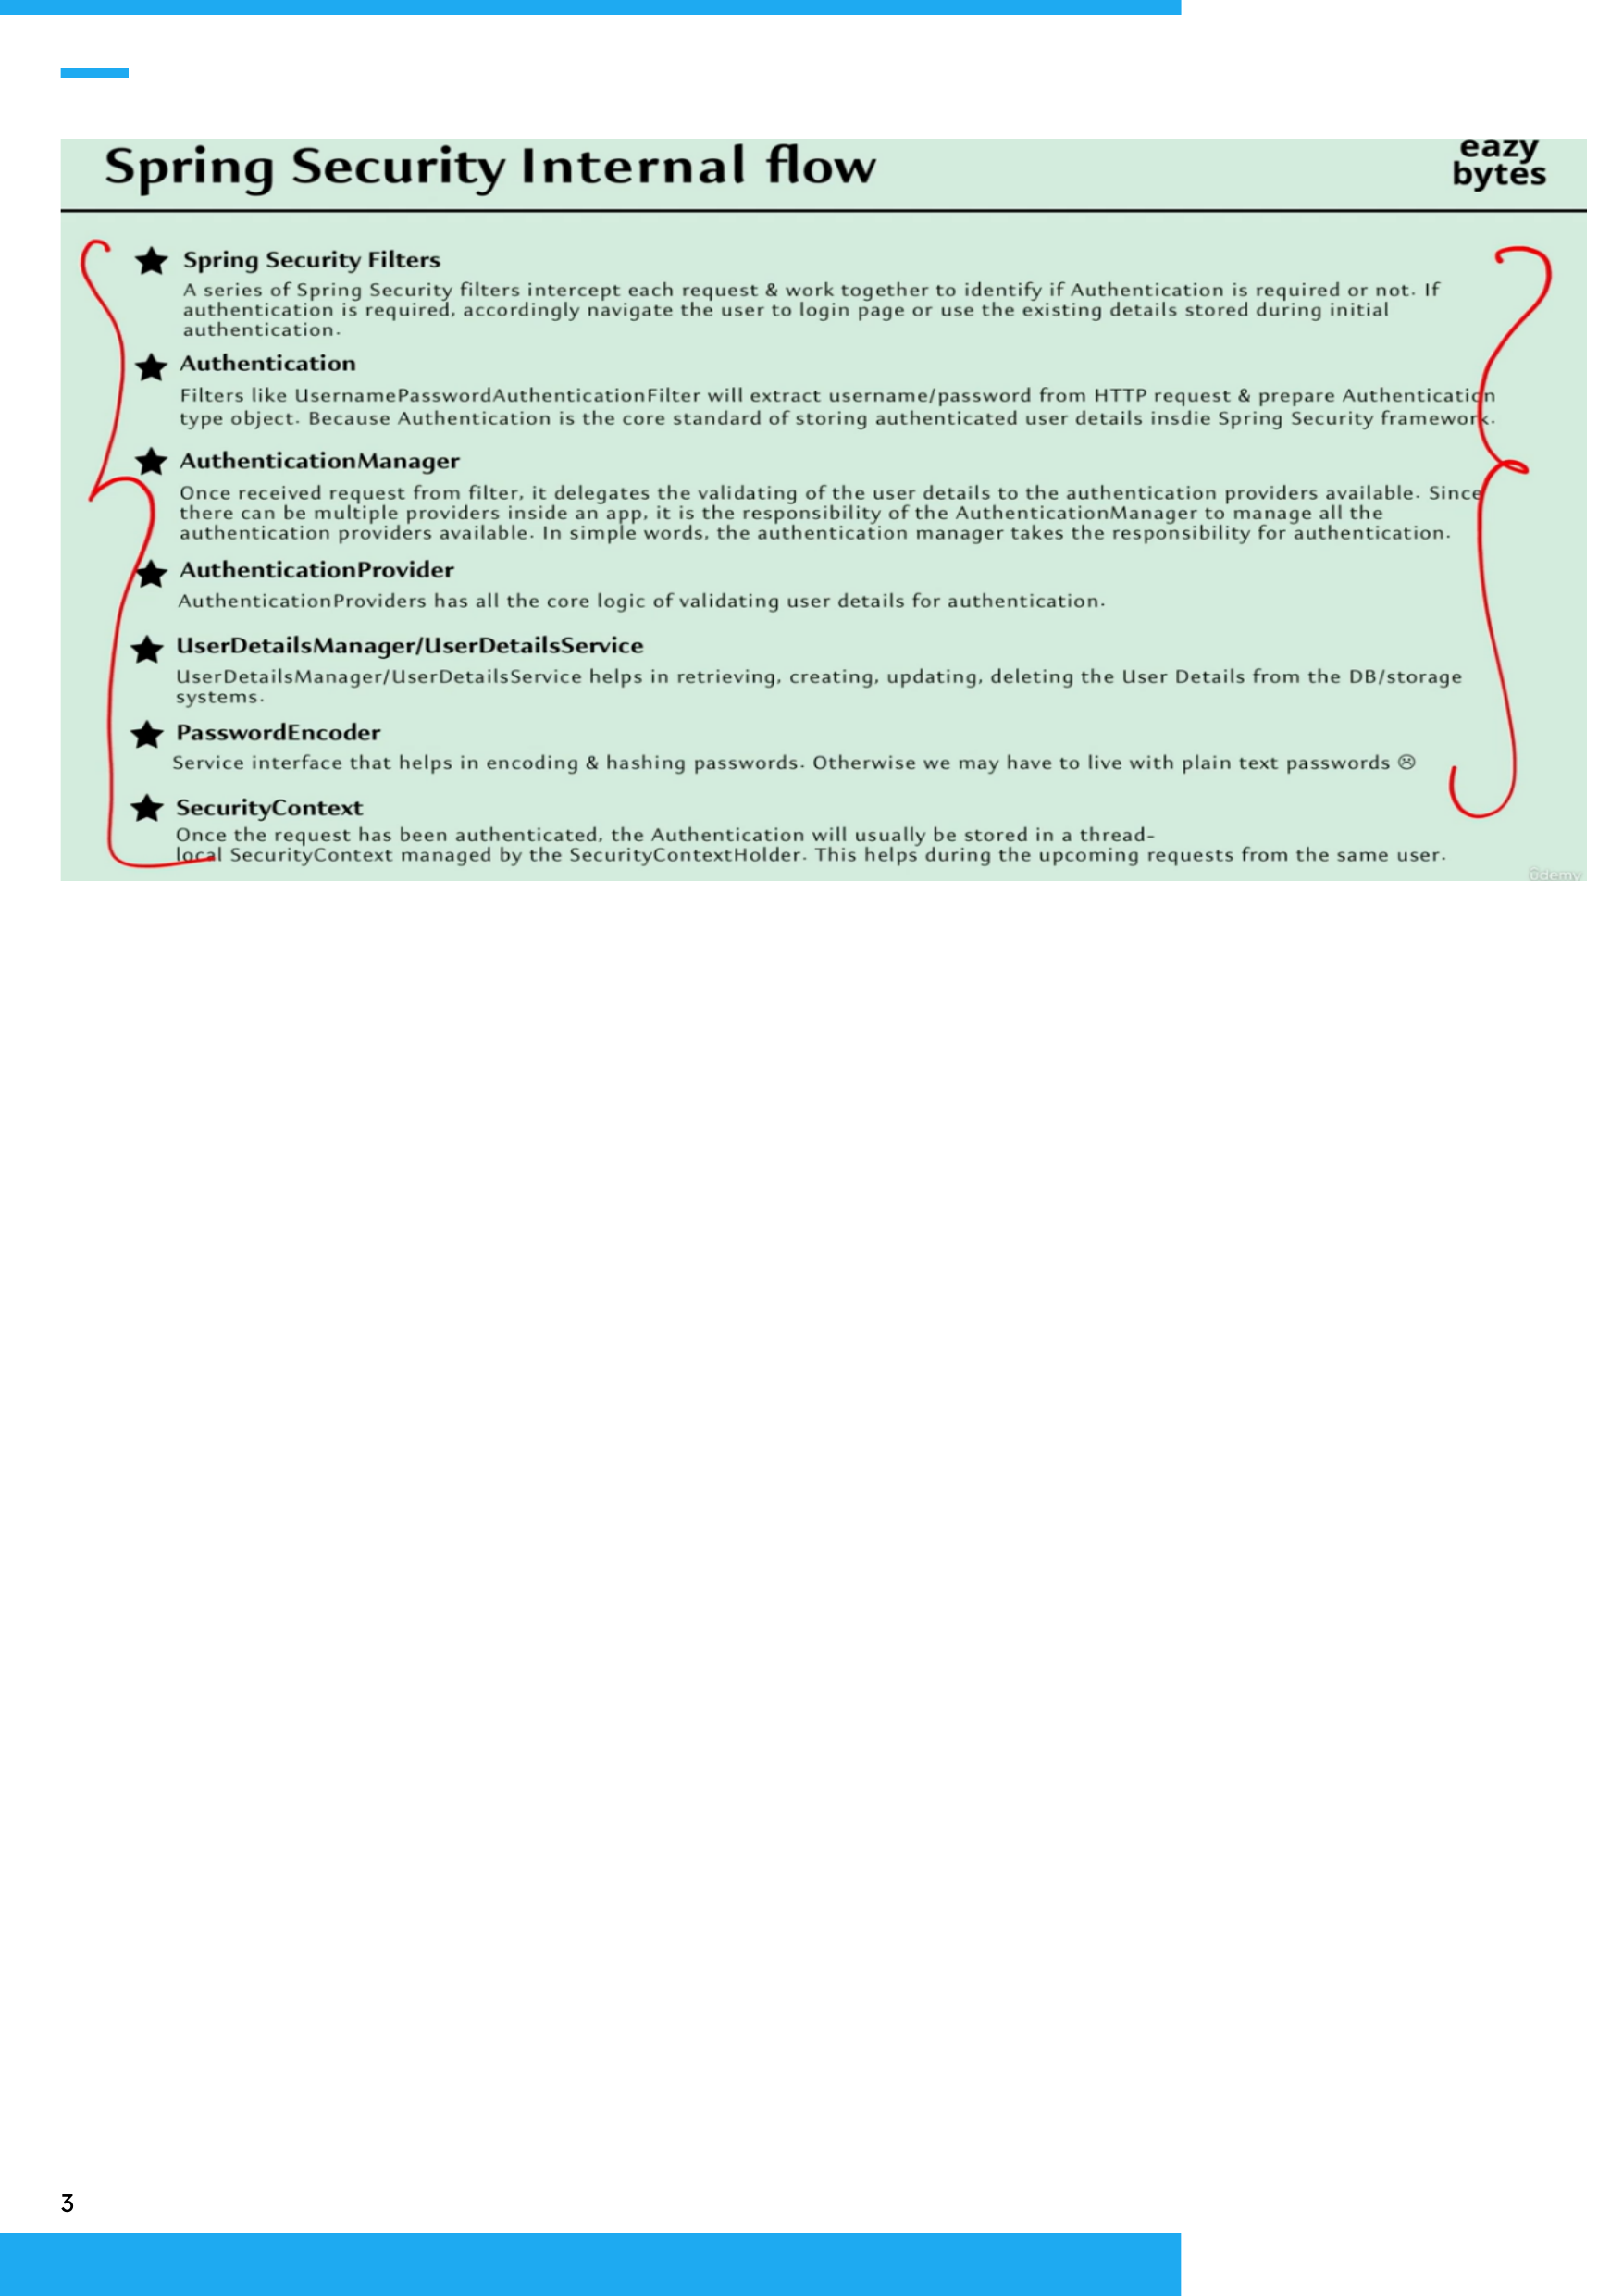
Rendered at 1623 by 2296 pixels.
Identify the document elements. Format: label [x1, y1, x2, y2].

picture [60, 68, 129, 78]
picture [0, 2233, 1182, 2296]
picture [60, 139, 1587, 881]
picture [0, 0, 1182, 15]
